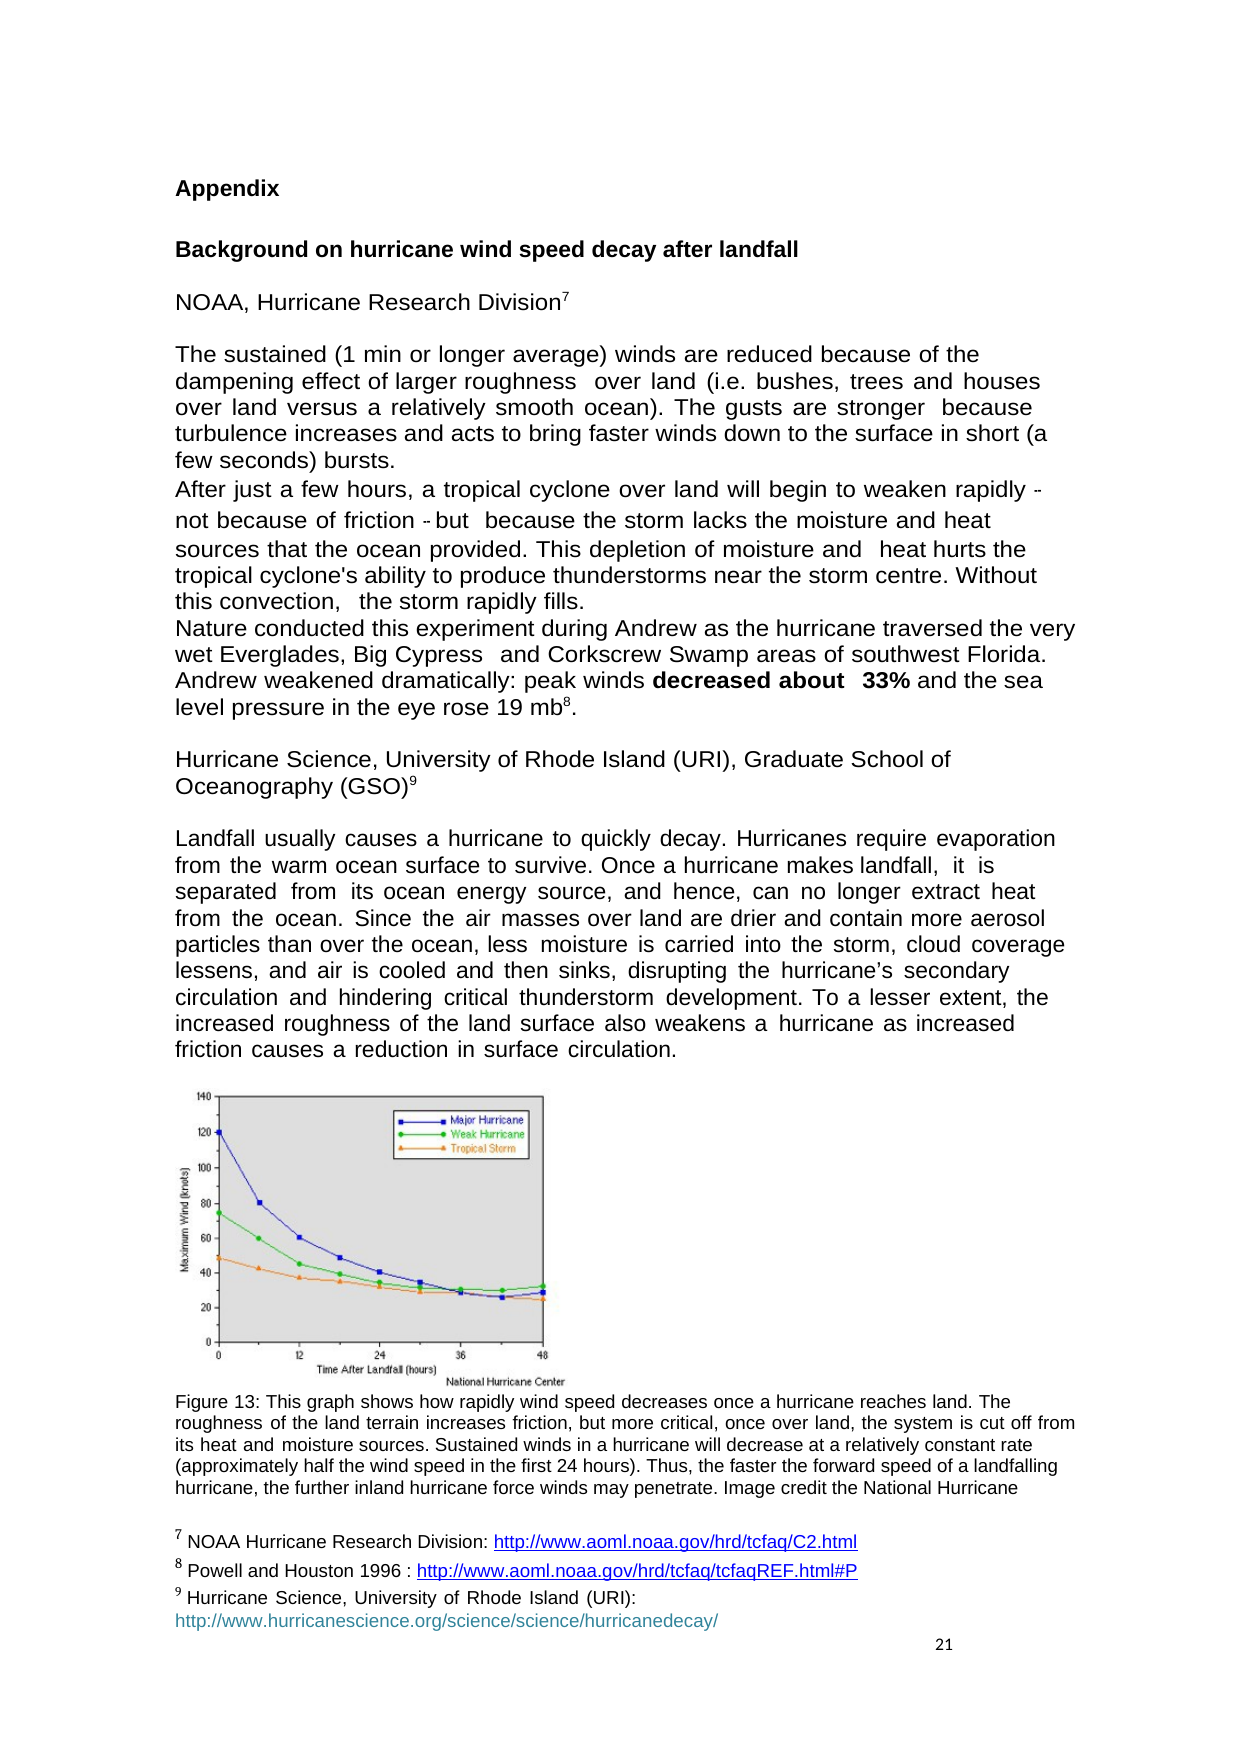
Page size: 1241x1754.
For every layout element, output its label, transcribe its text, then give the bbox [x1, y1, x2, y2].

subtitle Appendix [175, 175, 1076, 202]
text The sustained (1 min or longer average) winds are reduced because of the dampening effect of larger roughness over land (i.e. bushes, trees and houses over land versus a relatively smooth ocean). The gusts are stronger because turbulence increases and acts to bring faster winds down to the surface in short (a few seconds) bursts. [175, 341, 1076, 473]
text After just a few hours, a tropical cyclone over land will begin to weaken rapidly -­‐ not because of friction -­‐ but because the storm lacks the moisture and heat sources that the ocean provided. This depletion of moisture and heat hurts the tropical cyclone's ability to produce thunderstorms near the storm centre. Without this convection, the storm rapidly fills. [175, 473, 1076, 614]
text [175, 1390, 1076, 1498]
text Hurricane Science, University of Rhode Island (URI), Graduate School of Oceanography (GSO) [175, 746, 1076, 799]
subtitle Background on hurricane wind speed decay after landfall [175, 236, 1076, 262]
picture [175, 1088, 569, 1391]
text NOAA, Hurricane Research Division [175, 288, 1076, 315]
text Landfall usually causes a hurricane to quickly decay. Hurricanes require evaporation from the warm ocean surface to survive. Once a hurricane makes landfall, it is separated from its ocean energy source, and hence, can no longer extract heat from the ocean. Since the air masses over land are drier and contain more aerosol particles than over the ocean, less moisture is carried into the storm, cloud coverage lessens, and air is cooled and then sinks, disrupting the hurricane’s secondary circulation and hindering critical thunderstorm development. To a lesser extent, the increased roughness of the land surface also weakens a hurricane as increased friction causes a reduction in surface circulation. [175, 825, 1076, 1063]
text Nature conducted this experiment during Andrew as the hurricane traversed the very wet Everglades, Big Cypress and Corkscrew Swamp areas of southwest Florida. Andrew weakened dramatically: peak winds decreased about 33% and the sea level pressure in the eye rose 19 mb. [175, 614, 1076, 720]
